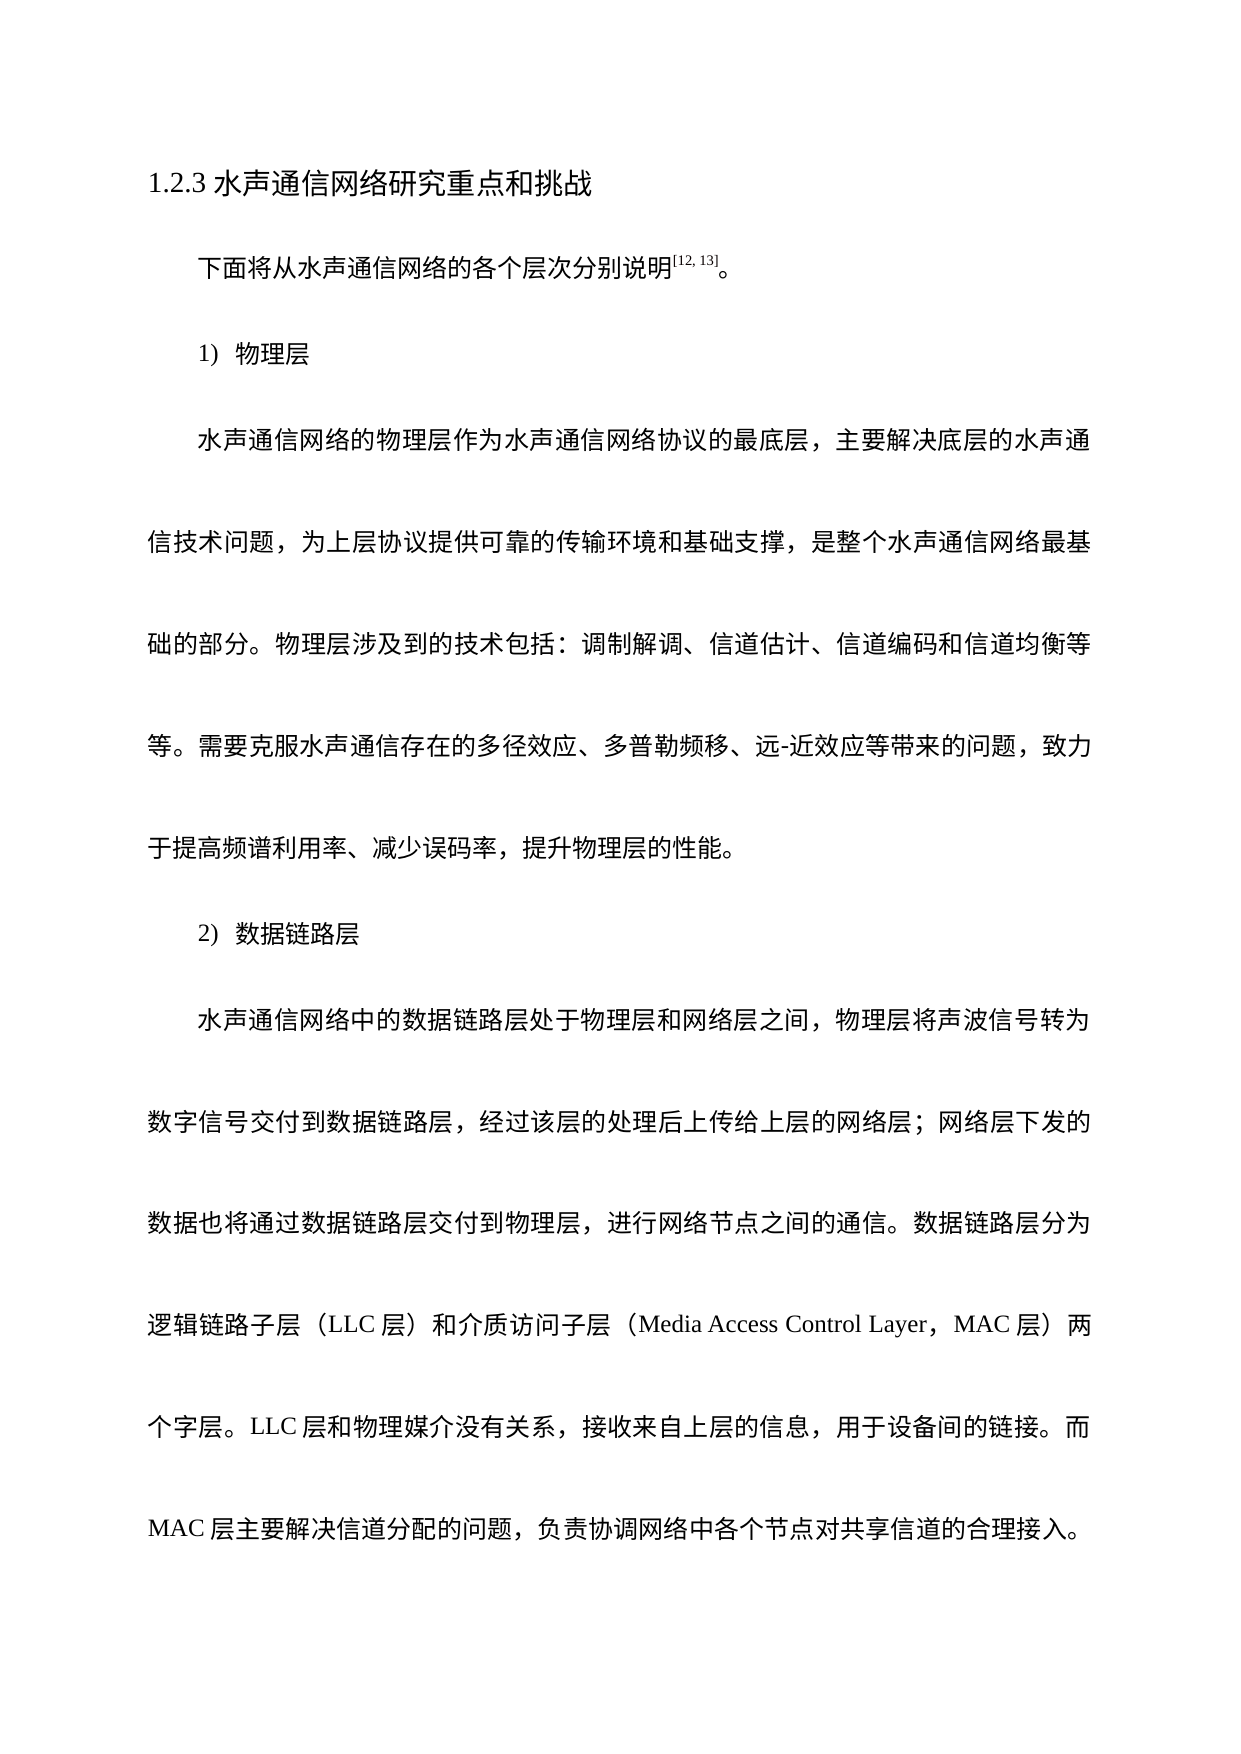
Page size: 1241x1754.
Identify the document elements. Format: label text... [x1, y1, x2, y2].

subtitle 1.2.3 水声通信网络研究重点和挑战 [148, 148, 1067, 216]
text 水声通信网络的物理层作为水声通信网络协议的最底层，主要解决底层的水声通信技术问题，为上层协议提供可靠的传输环境和基础支撑，是整个水声通信网络最基础的部分。物理层涉及到的技术包括：调制解调、信道估计、信道编码和信道均衡等等。需要克服水声通信存在的多径效应、多普勒频移、远-近效应等带来的问题，致力于提高频谱利用率、减少误码率，提升物理层的性能。 [148, 405, 1092, 880]
text 下面将从水声通信网络的各个层次分别说明[12, 13]。 [148, 233, 1092, 301]
list 数据链路层 [198, 898, 1092, 966]
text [148, 984, 1092, 1562]
list 物理层 [198, 319, 1092, 387]
